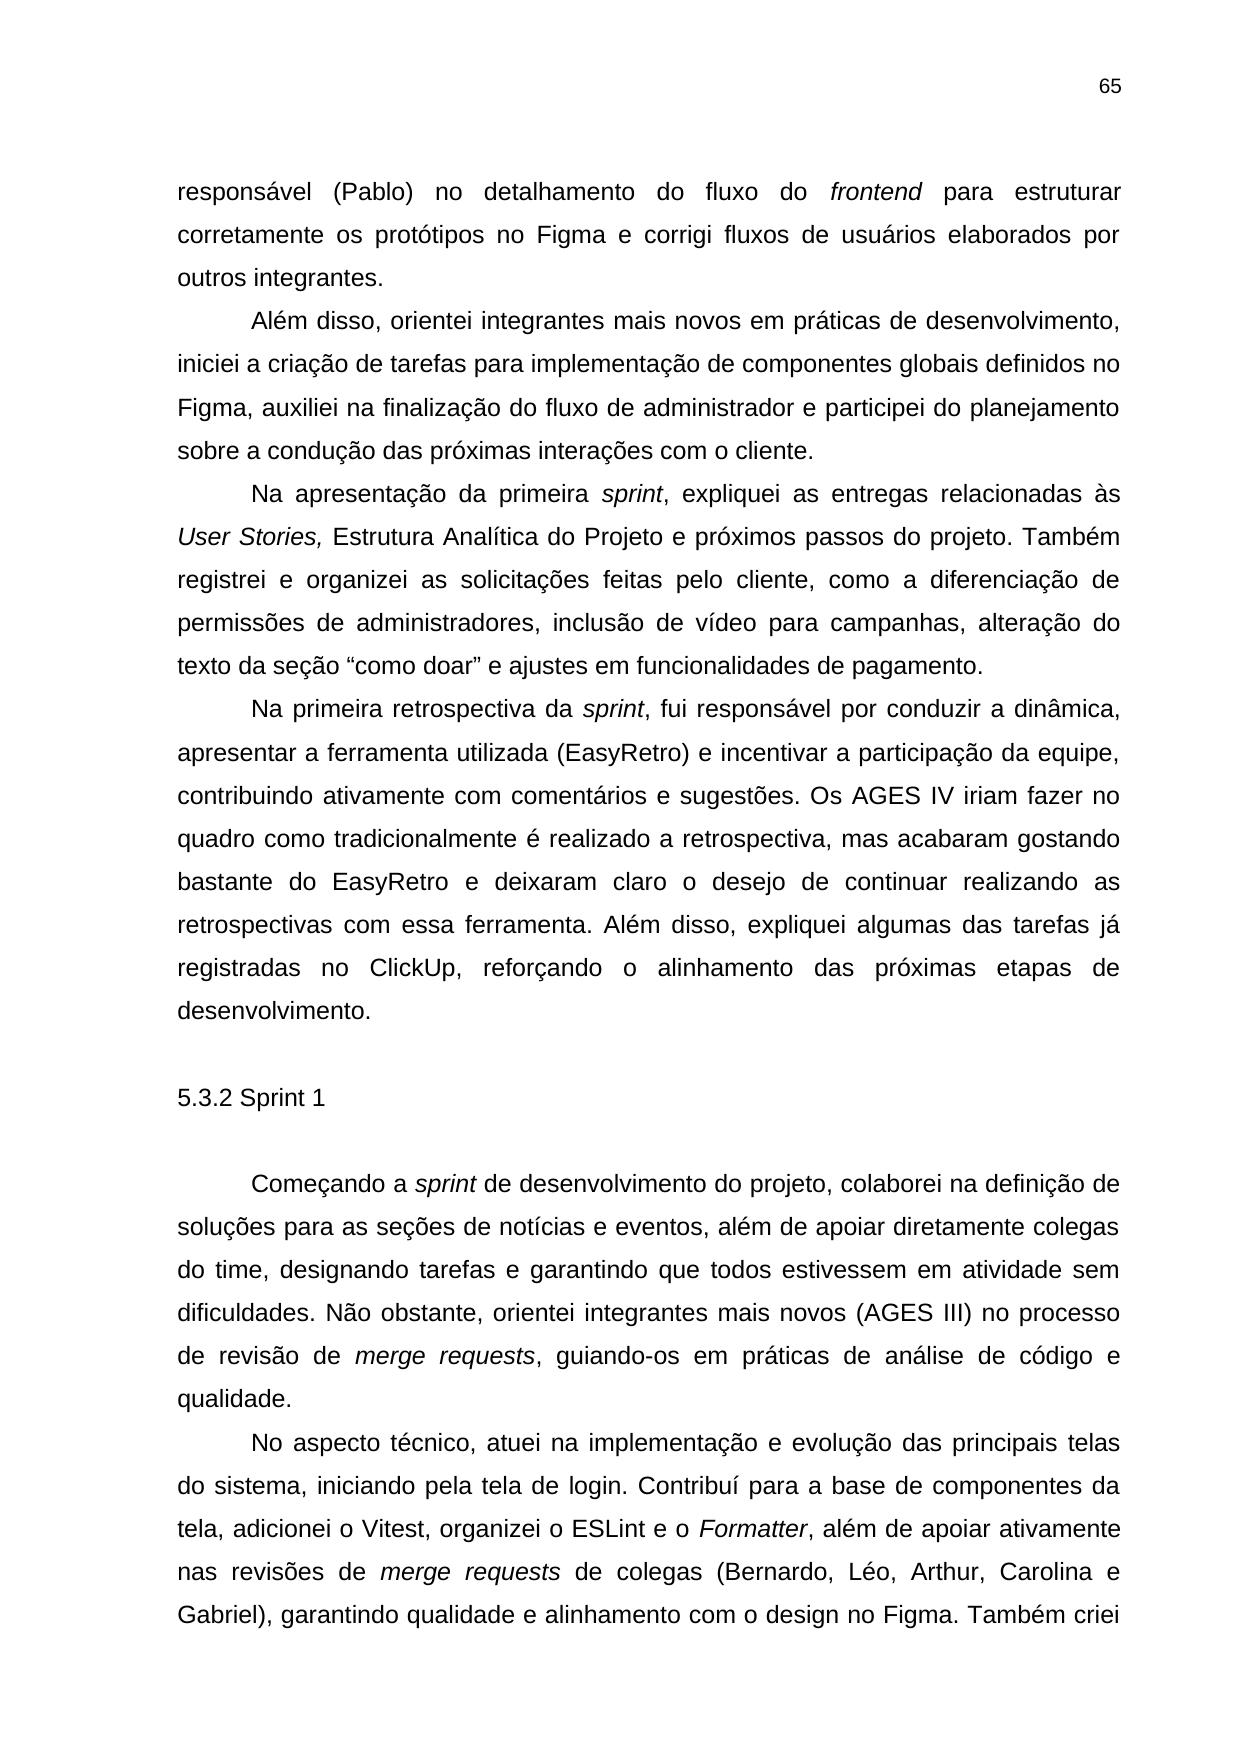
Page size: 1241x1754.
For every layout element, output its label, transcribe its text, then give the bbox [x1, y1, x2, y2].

list 5.3.2 Sprint 1 [177, 1083, 1122, 1111]
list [177, 1428, 1122, 1629]
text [177, 177, 1122, 292]
text Além disso, orientei integrantes mais novos em práticas de desenvolvimento, iniciei a criação de tarefas para implementação de componentes globais definidos no Figma, auxiliei na finalização do fluxo de administrador e participei do planejamento sobre a condução das próximas interações com o cliente. [177, 306, 1122, 464]
text Na apresentação da primeira sprint, expliquei as entregas relacionadas às User Stories, Estrutura Analítica do Projeto e próximos passos do projeto. Também registrei e organizei as solicitações feitas pelo cliente, como a diferenciação de permissões de administradores, inclusão de vídeo para campanhas, alteração do texto da seção “como doar” e ajustes em funcionalidades de pagamento. [177, 479, 1122, 680]
text Na primeira retrospectiva da sprint, fui responsável por conduzir a dinâmica, apresentar a ferramenta utilizada (EasyRetro) e incentivar a participação da equipe, contribuindo ativamente com comentários e sugestões. Os AGES IV iriam fazer no quadro como tradicionalmente é realizado a retrospectiva, mas acabaram gostando bastante do EasyRetro e deixaram claro o desejo de continuar realizando as retrospectivas com essa ferramenta. Além disso, expliquei algumas das tarefas já registradas no ClickUp, reforçando o alinhamento das próximas etapas de desenvolvimento. [177, 694, 1122, 1025]
list Começando a sprint de desenvolvimento do projeto, colaborei na definição de soluções para as seções de notícias e eventos, além de apoiar diretamente colegas do time, designando tarefas e garantindo que todos estivessem em atividade sem dificuldades. Não obstante, orientei integrantes mais novos (AGES III) no processo de revisão de merge requests, guiando-os em práticas de análise de código e qualidade. [177, 1169, 1122, 1413]
